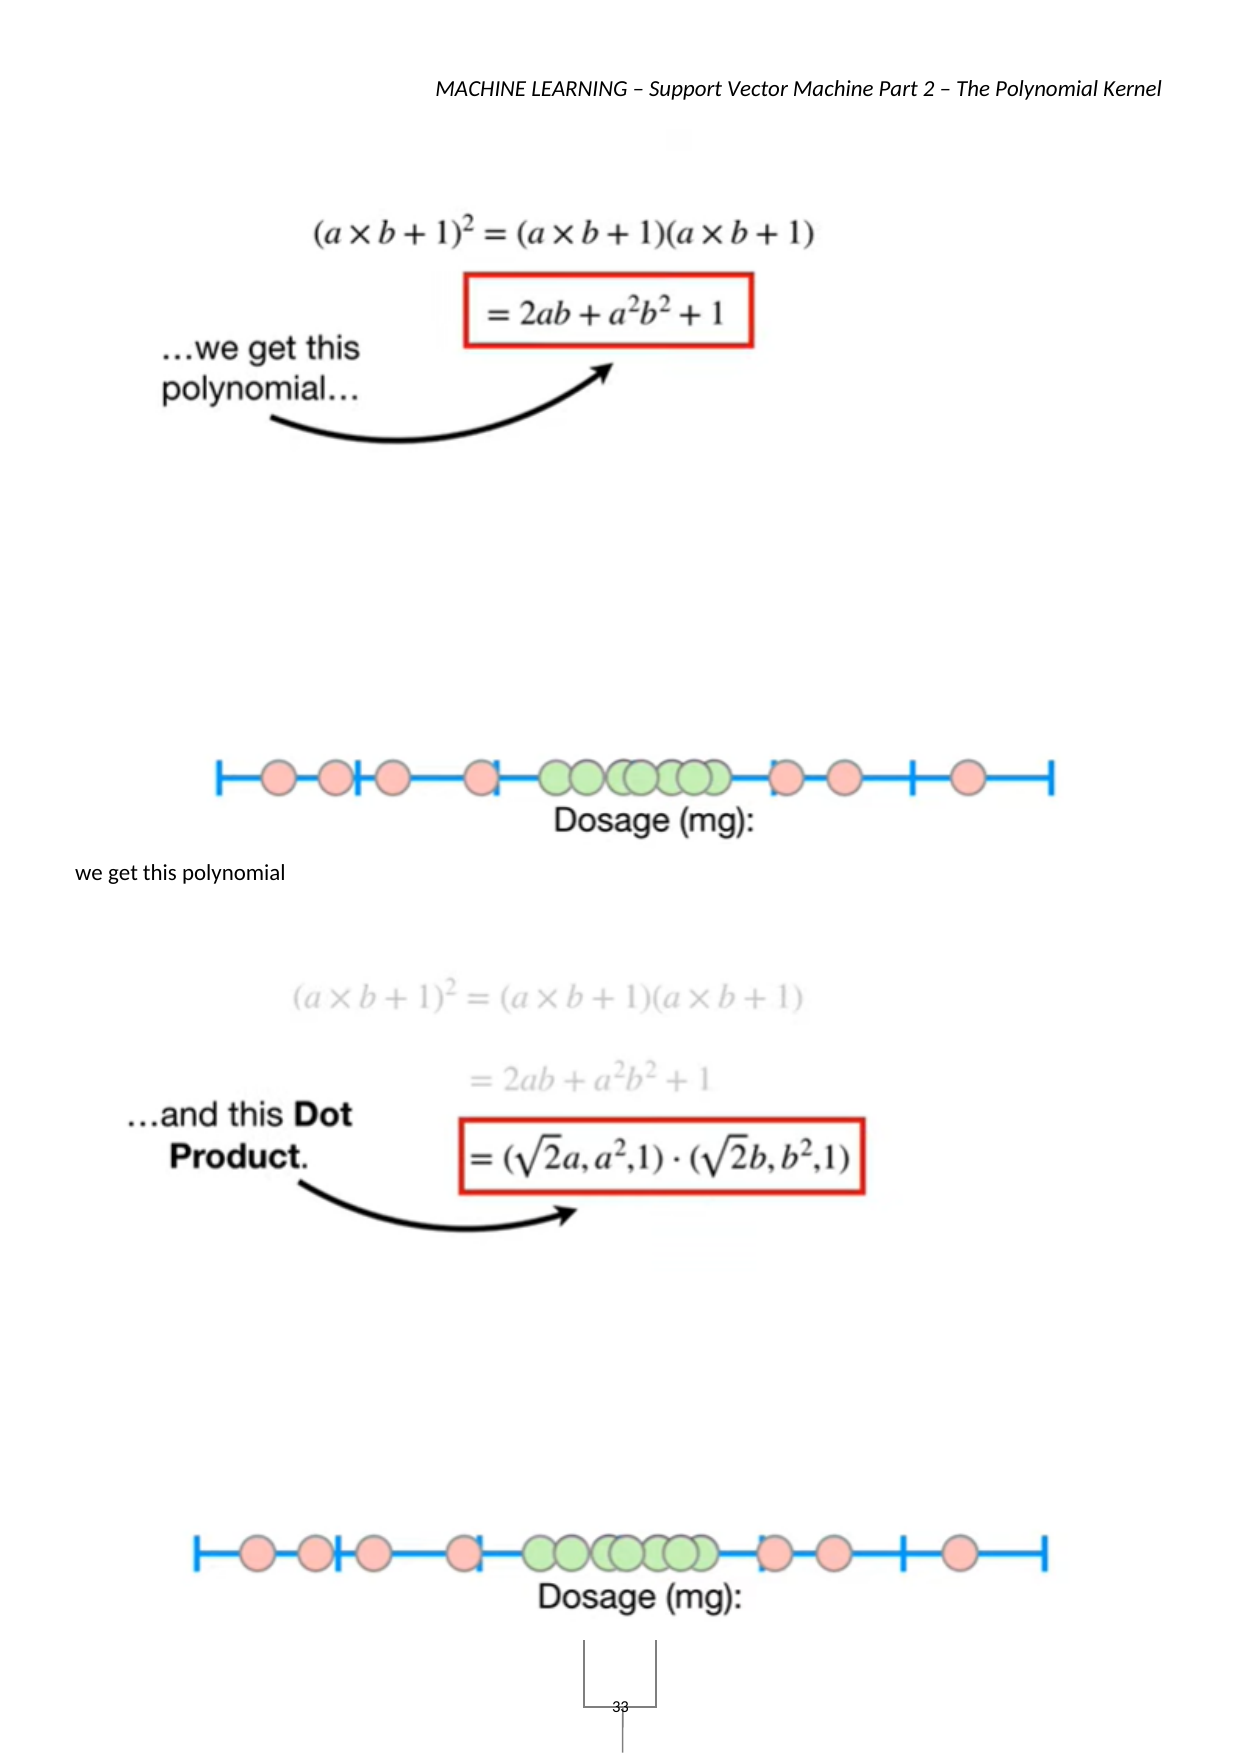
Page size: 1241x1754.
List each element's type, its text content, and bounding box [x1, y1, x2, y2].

text we get this polynomial [75, 858, 1165, 886]
picture [75, 129, 1166, 858]
picture [75, 914, 1124, 1640]
